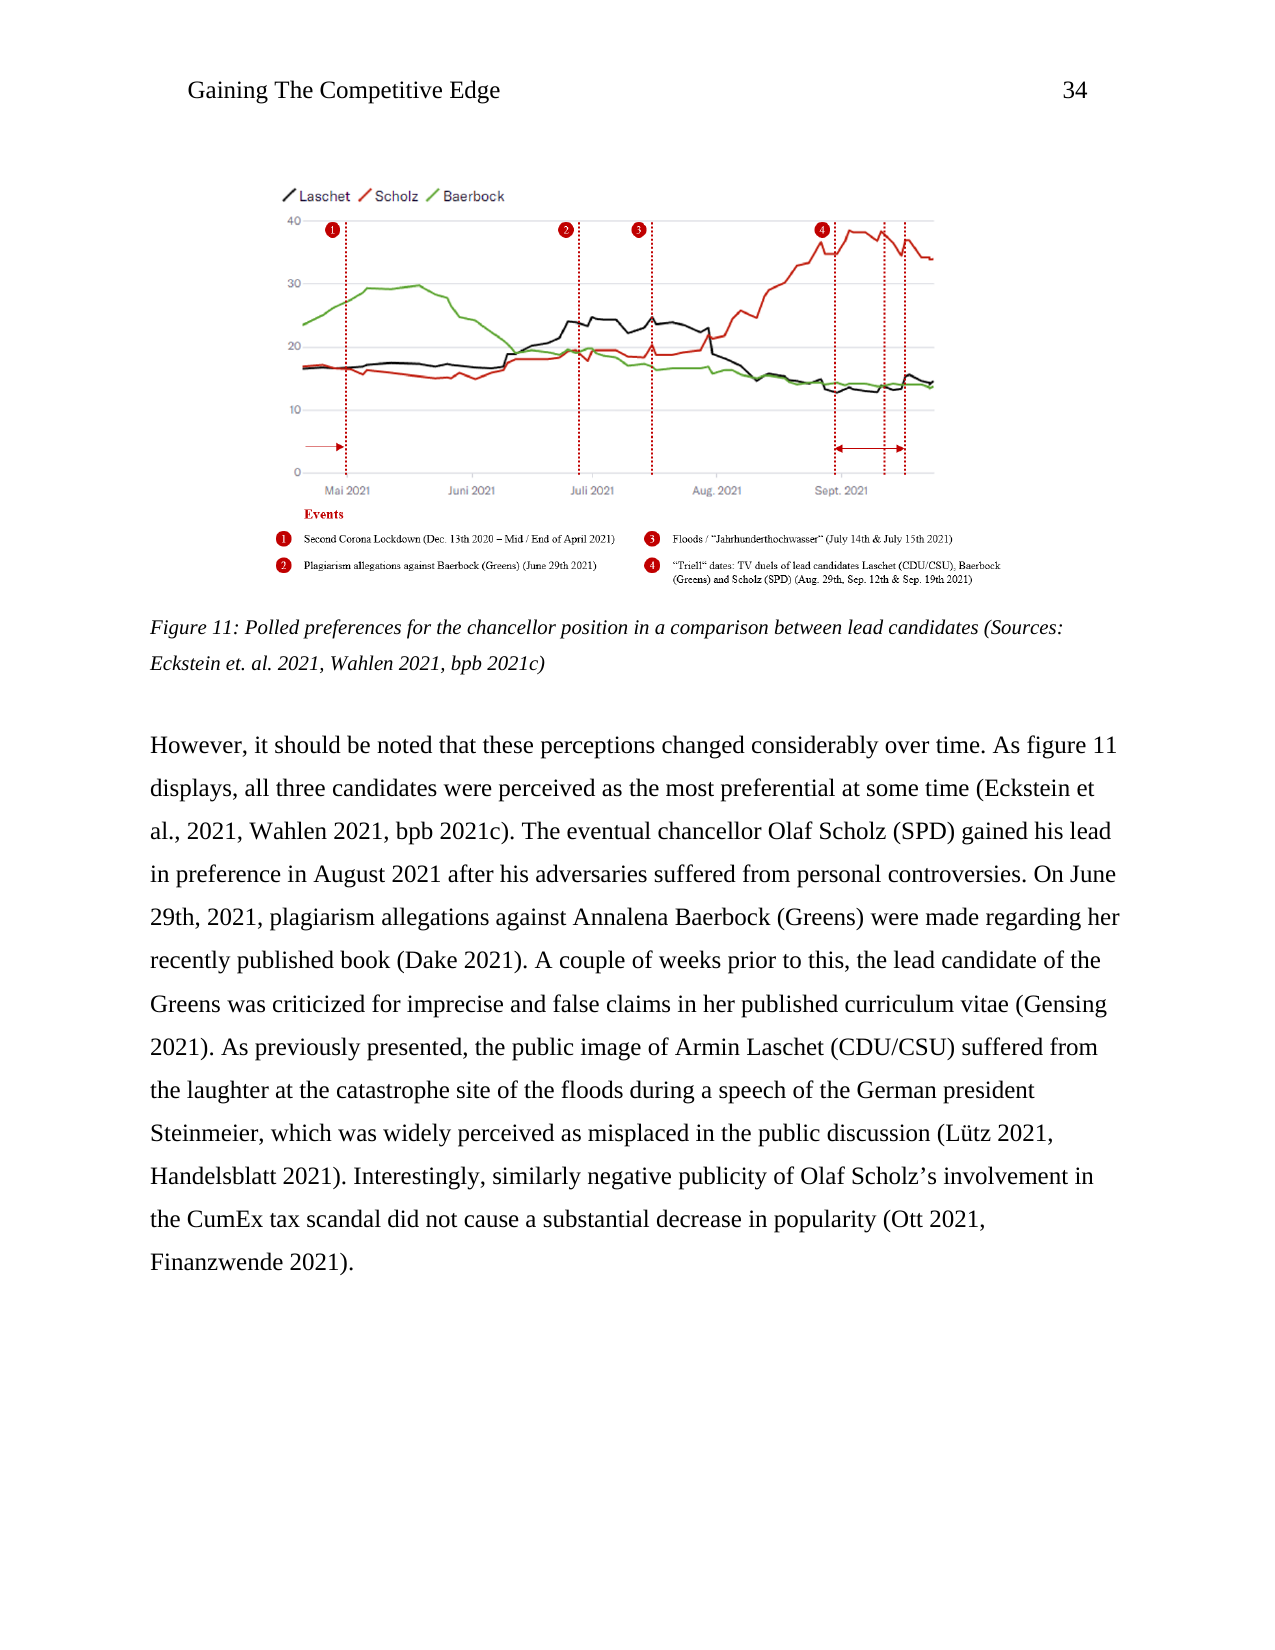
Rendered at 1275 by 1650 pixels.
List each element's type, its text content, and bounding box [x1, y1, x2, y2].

text However, it should be noted that these perceptions changed considerably over time. As figure 11 displays, all three candidates were perceived as the most preferential at some time (Eckstein et al., 2021, Wahlen 2021, bpb 2021c). The eventual chancellor Olaf Scholz (SPD) gained his lead in preference in August 2021 after his adversaries suffered from personal controversies. On June 29th, 2021, plagiarism allegations against Annalena Baerbock (Greens) were made regarding her recently published book (Dake 2021). A couple of weeks prior to this, the lead candidate of the Greens was criticized for imprecise and false claims in her published curriculum vitae (Gensing 2021). As previously presented, the public image of Armin Laschet (CDU/CSU) suffered from the laughter at the catastrophe site of the floods during a speech of the German president Steinmeier, which was widely perceived as misplaced in the public discussion (Lütz 2021, Handelsblatt 2021). Interestingly, similarly negative publicity of Olaf Scholz’s involvement in the CumEx tax scandal did not cause a substantial decrease in popularity (Ott 2021, Finanzwende 2021). [150, 730, 1125, 1276]
text Figure 11: Polled preferences for the chancellor position in a comparison between lead candidates (Sources: Eckstein et. al. 2021, Wahlen 2021, bpb 2021c) [150, 615, 1125, 675]
picture [253, 150, 1022, 601]
